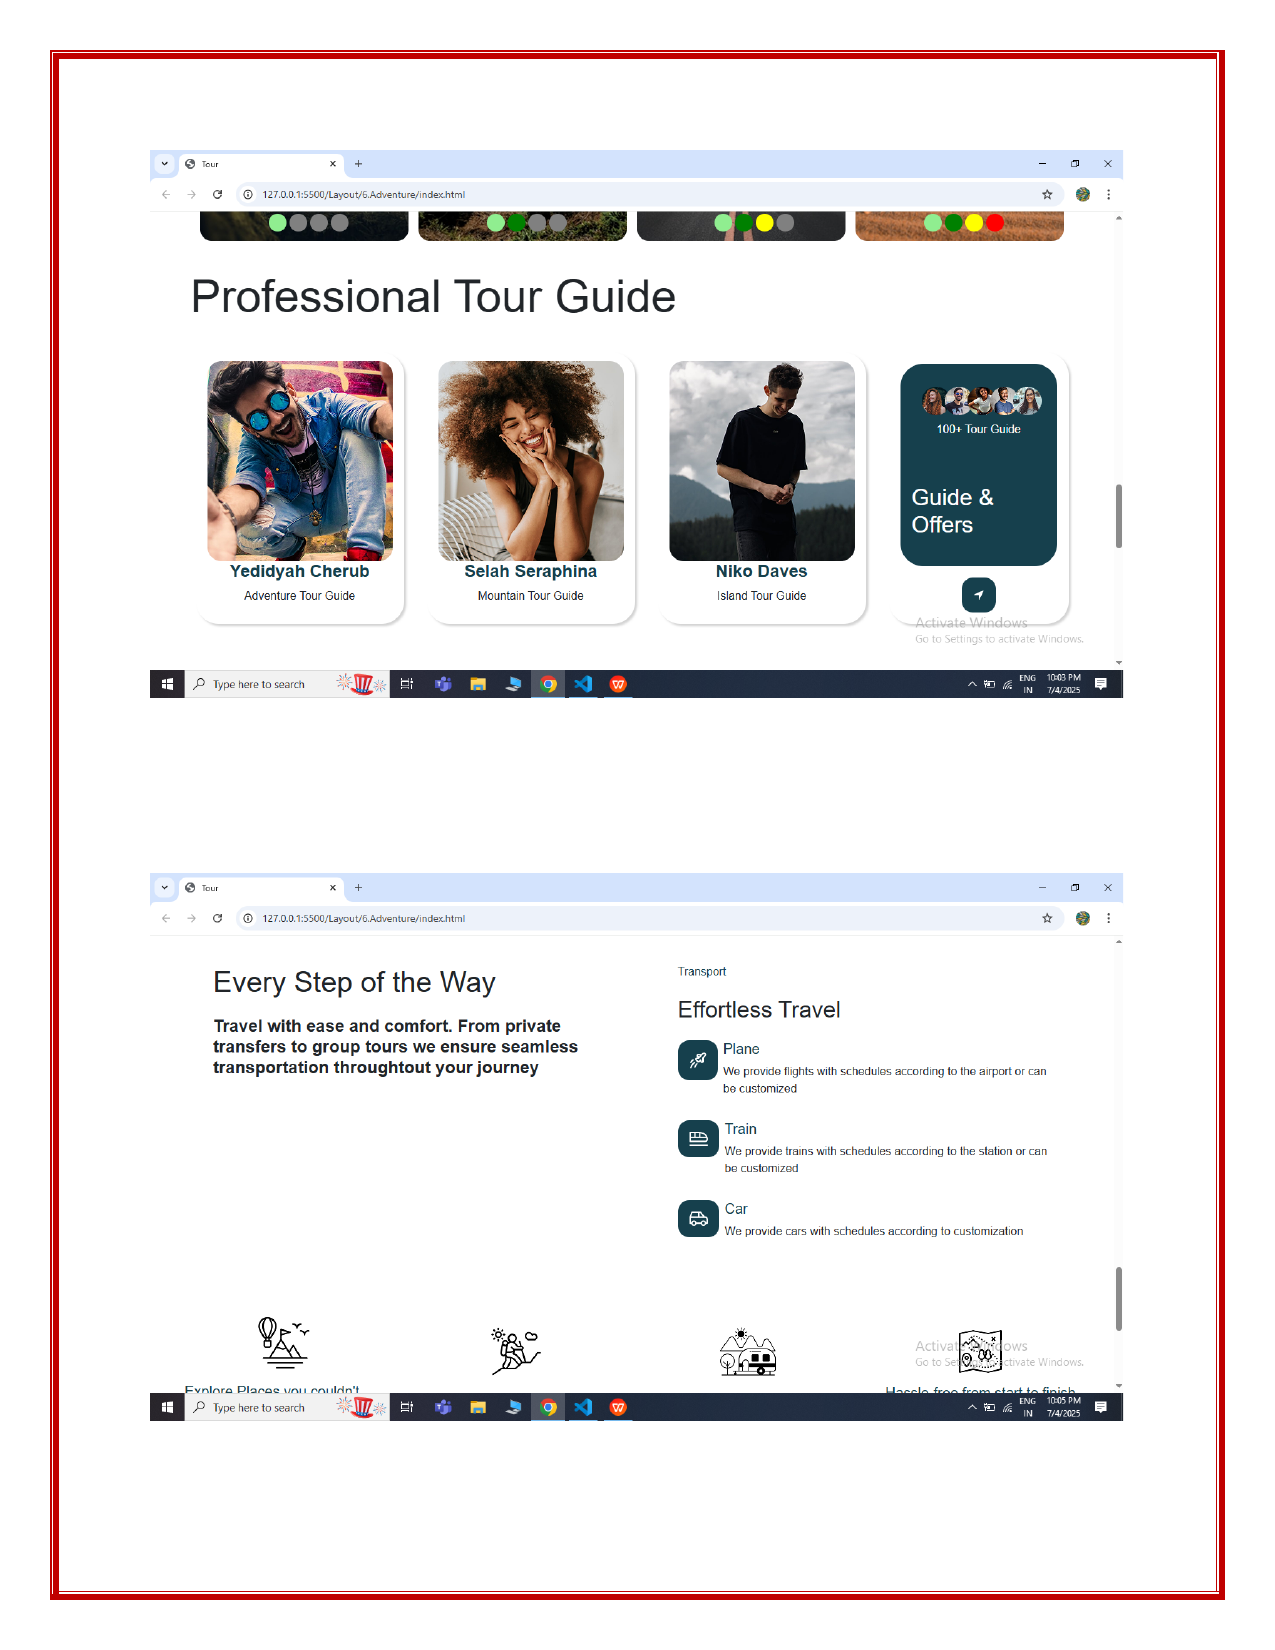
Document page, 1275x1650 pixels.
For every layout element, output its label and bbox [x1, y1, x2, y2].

picture [150, 150, 1124, 698]
picture [150, 873, 1124, 1421]
